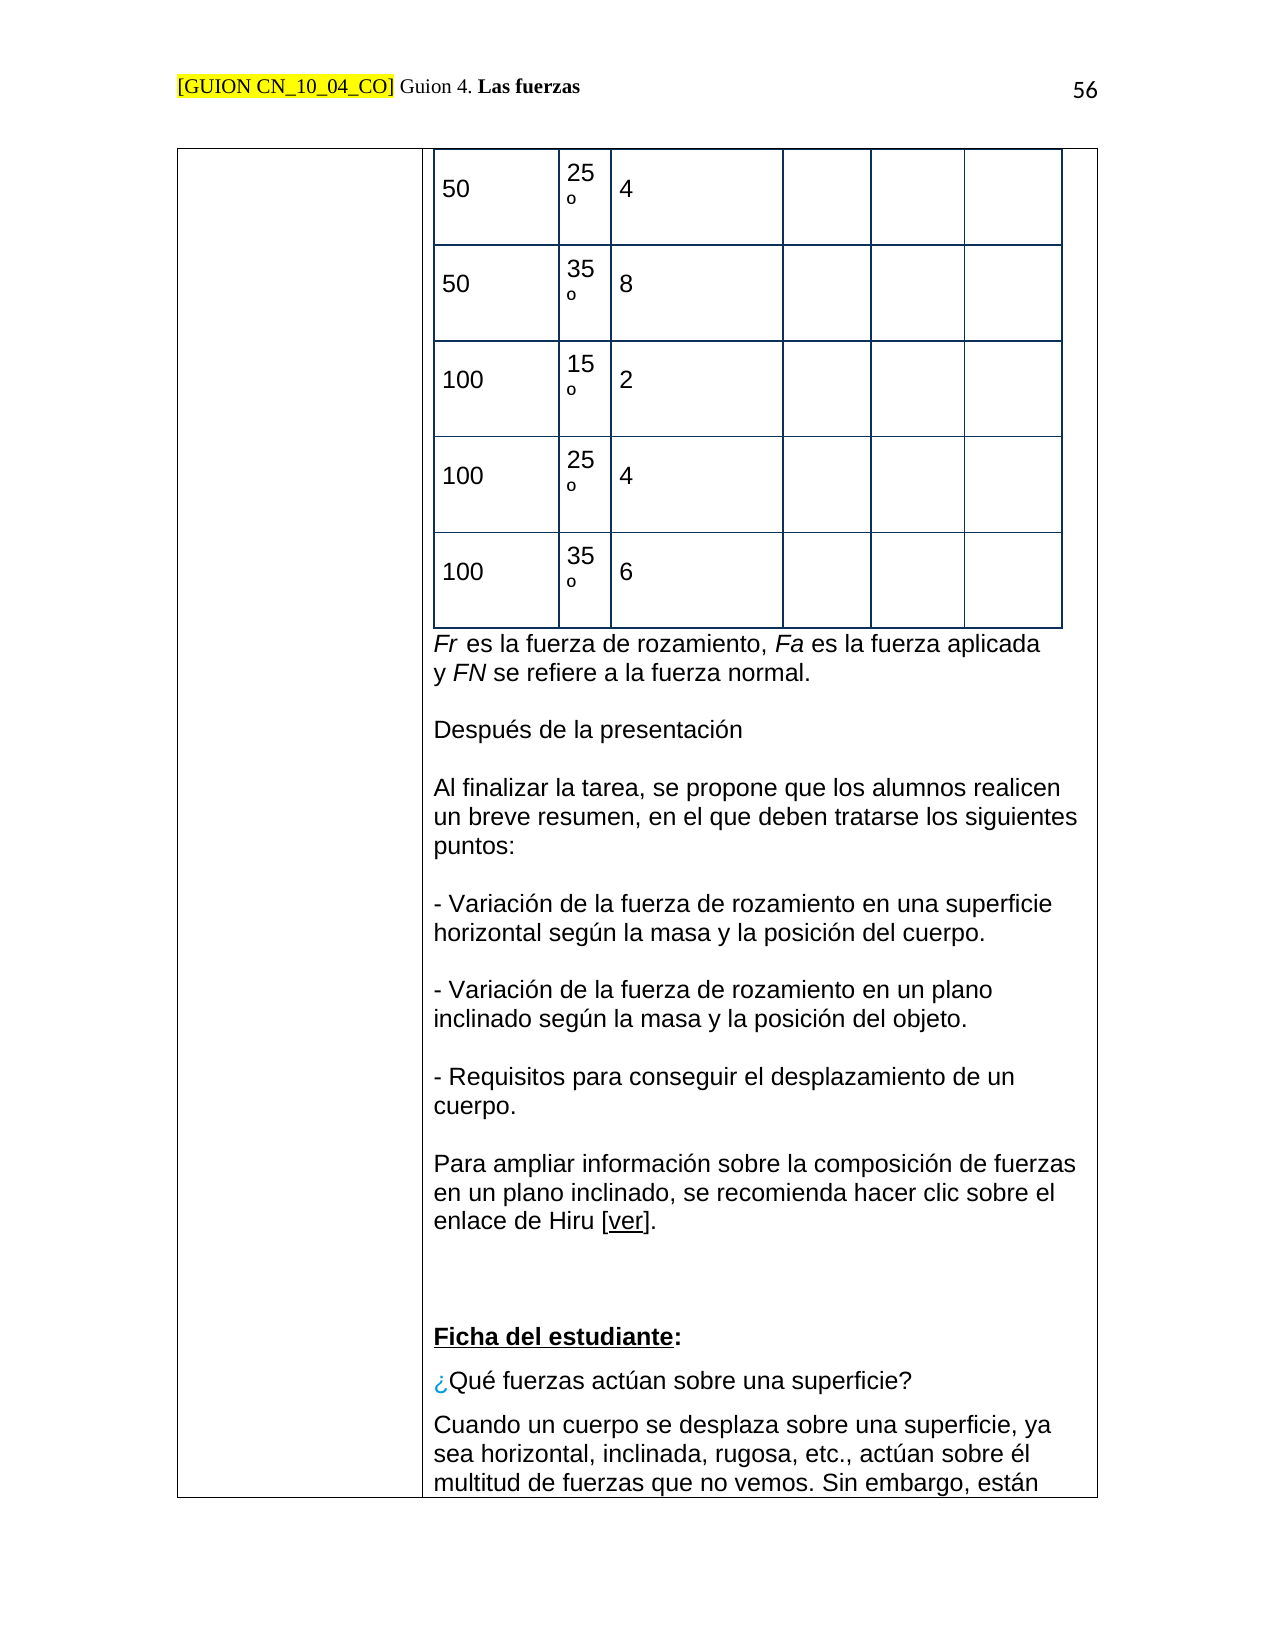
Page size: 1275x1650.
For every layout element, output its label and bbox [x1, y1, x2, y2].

table_cell [178, 149, 422, 1497]
table_cell [423, 149, 1097, 1497]
